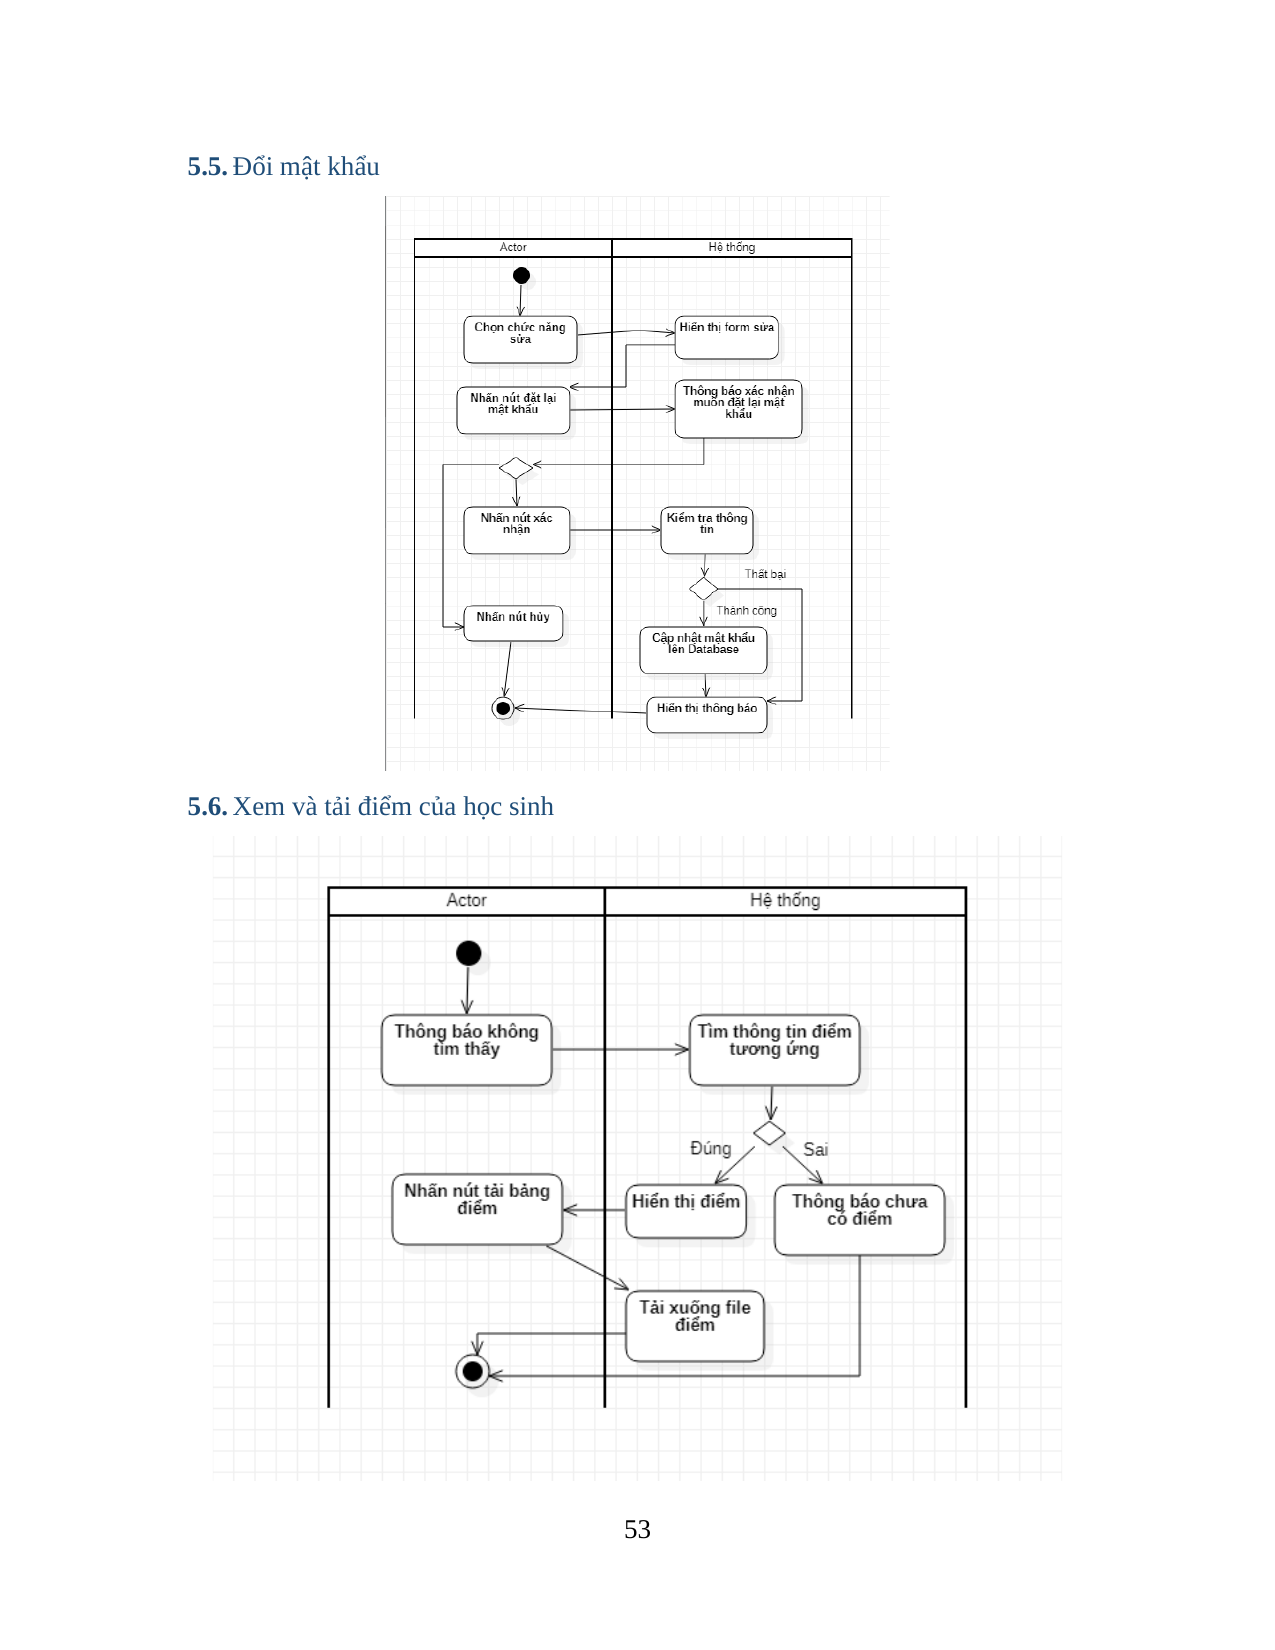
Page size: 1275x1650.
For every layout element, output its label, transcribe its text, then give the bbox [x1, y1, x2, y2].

subtitle Xem và tải điểm của học sinh [187, 789, 1125, 821]
subtitle Đổi mật khẩu [187, 150, 1125, 181]
picture [212, 836, 1063, 1481]
picture [385, 196, 890, 771]
